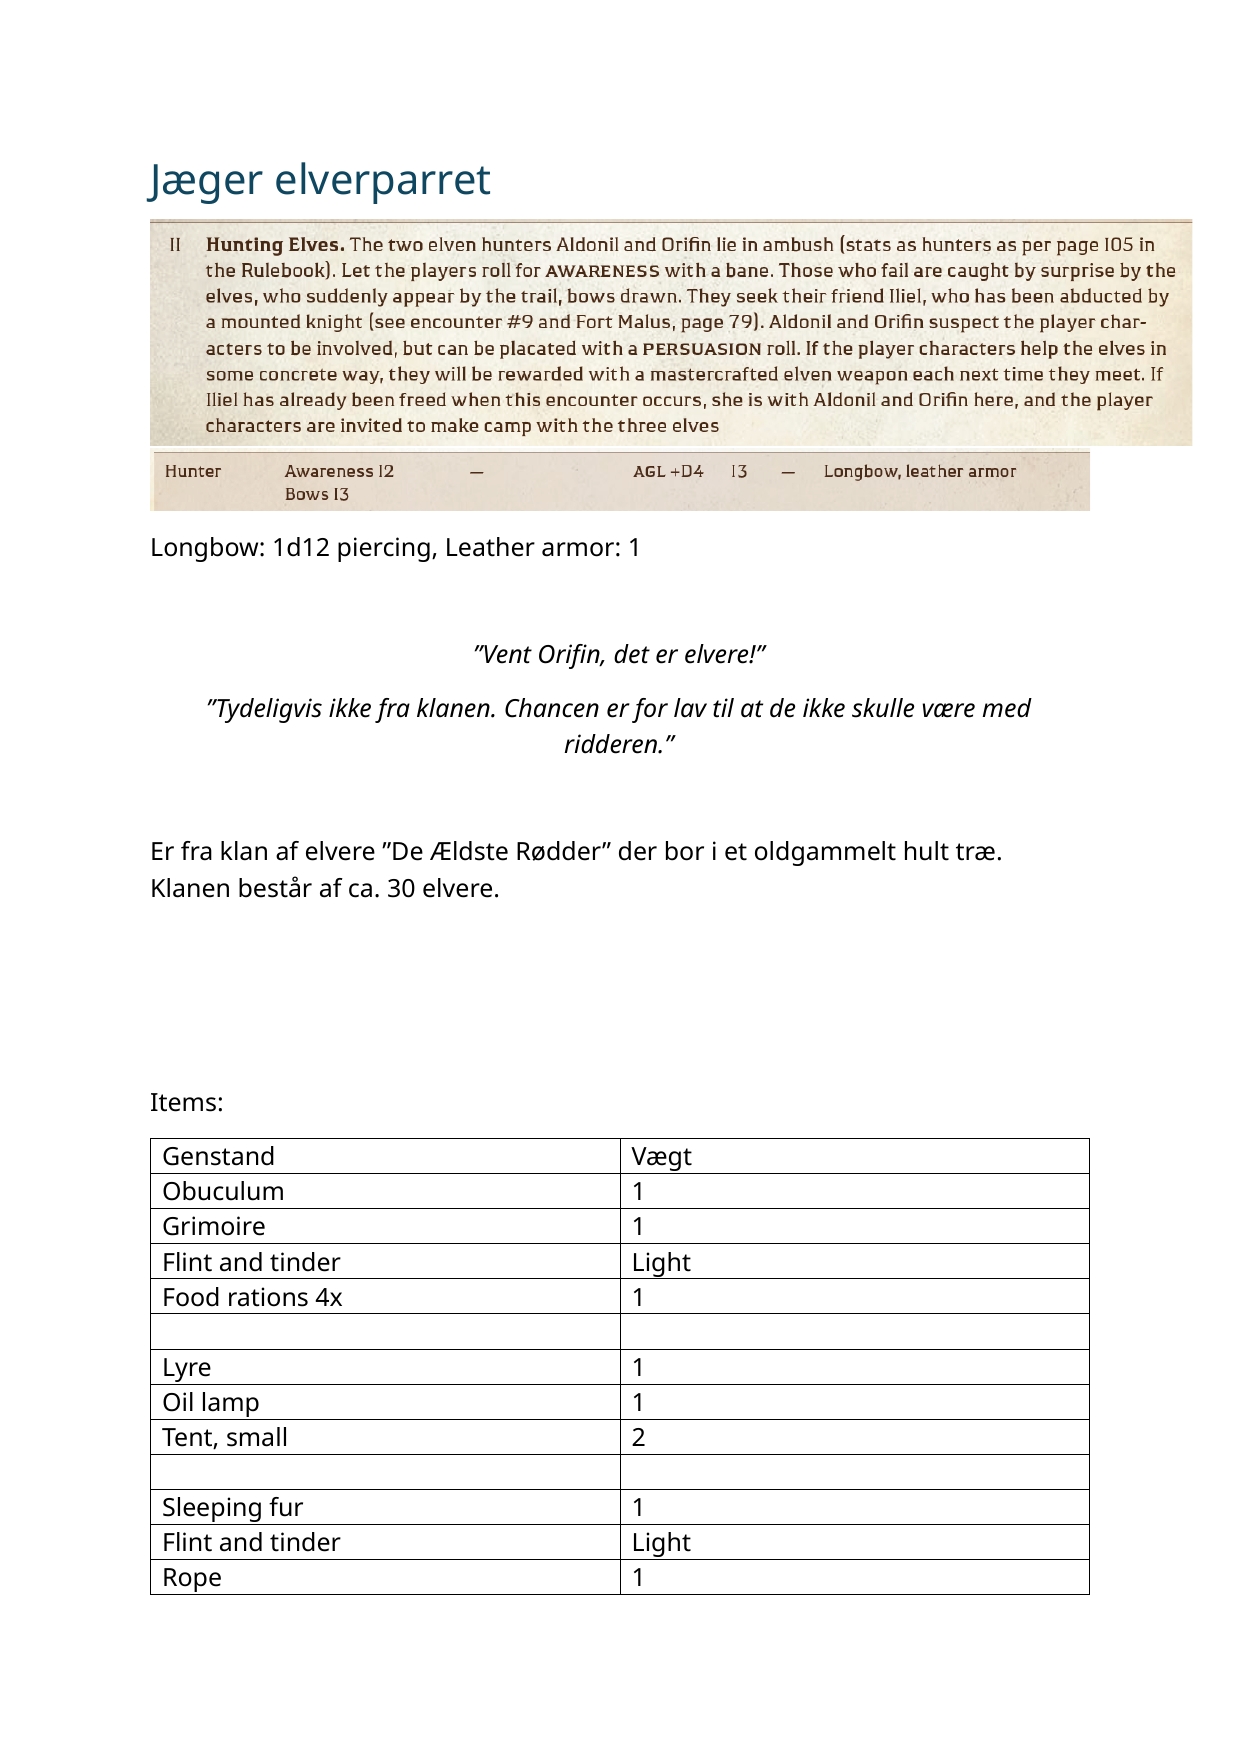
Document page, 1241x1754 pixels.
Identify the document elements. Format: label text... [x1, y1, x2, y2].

table_cell 1 [621, 1279, 1089, 1313]
table_header Vægt [621, 1139, 1089, 1173]
table_cell 1 [621, 1490, 1089, 1524]
table_cell 1 [621, 1209, 1089, 1243]
table_cell [621, 1314, 1089, 1348]
table_cell Tent, small [151, 1420, 620, 1454]
table_cell Grimoire [151, 1209, 620, 1243]
picture [150, 219, 1193, 446]
table_cell [151, 1314, 620, 1348]
table_header Genstand [151, 1139, 620, 1173]
table_cell Flint and tinder [151, 1244, 620, 1278]
text Longbow: 1d12 piercing, Leather armor: 1 [150, 530, 1090, 564]
table_cell Light [621, 1525, 1089, 1559]
table_cell Rope [151, 1560, 620, 1594]
table_cell 1 [621, 1174, 1089, 1208]
picture [150, 448, 1091, 511]
table_cell 1 [621, 1385, 1089, 1419]
table_cell 1 [621, 1350, 1089, 1383]
table_cell Lyre [151, 1350, 620, 1383]
table_cell Light [621, 1244, 1089, 1278]
table_cell 2 [621, 1420, 1089, 1454]
subtitle Jæger elverparret [150, 150, 1090, 207]
text ”Vent Orifin, det er elvere!” [150, 637, 1090, 671]
table_cell Oil lamp [151, 1385, 620, 1419]
table_cell [621, 1455, 1089, 1489]
table_cell Flint and tinder [151, 1525, 620, 1559]
table_cell Sleeping fur [151, 1490, 620, 1524]
table_cell Obuculum [151, 1174, 620, 1208]
table_cell [151, 1455, 620, 1489]
text ”Tydeligvis ikke fra klanen. Chancen er for lav til at de ikke skulle være med ridderen.” [150, 690, 1090, 761]
table_cell Food rations 4x [151, 1279, 620, 1313]
table_cell 1 [621, 1560, 1089, 1594]
text Items: [150, 1084, 1090, 1118]
text Er fra klan af elvere ”De Ældste Rødder” der bor i et oldgammelt hult træ. Klanen består af ca. 30 elvere. [150, 834, 1090, 905]
